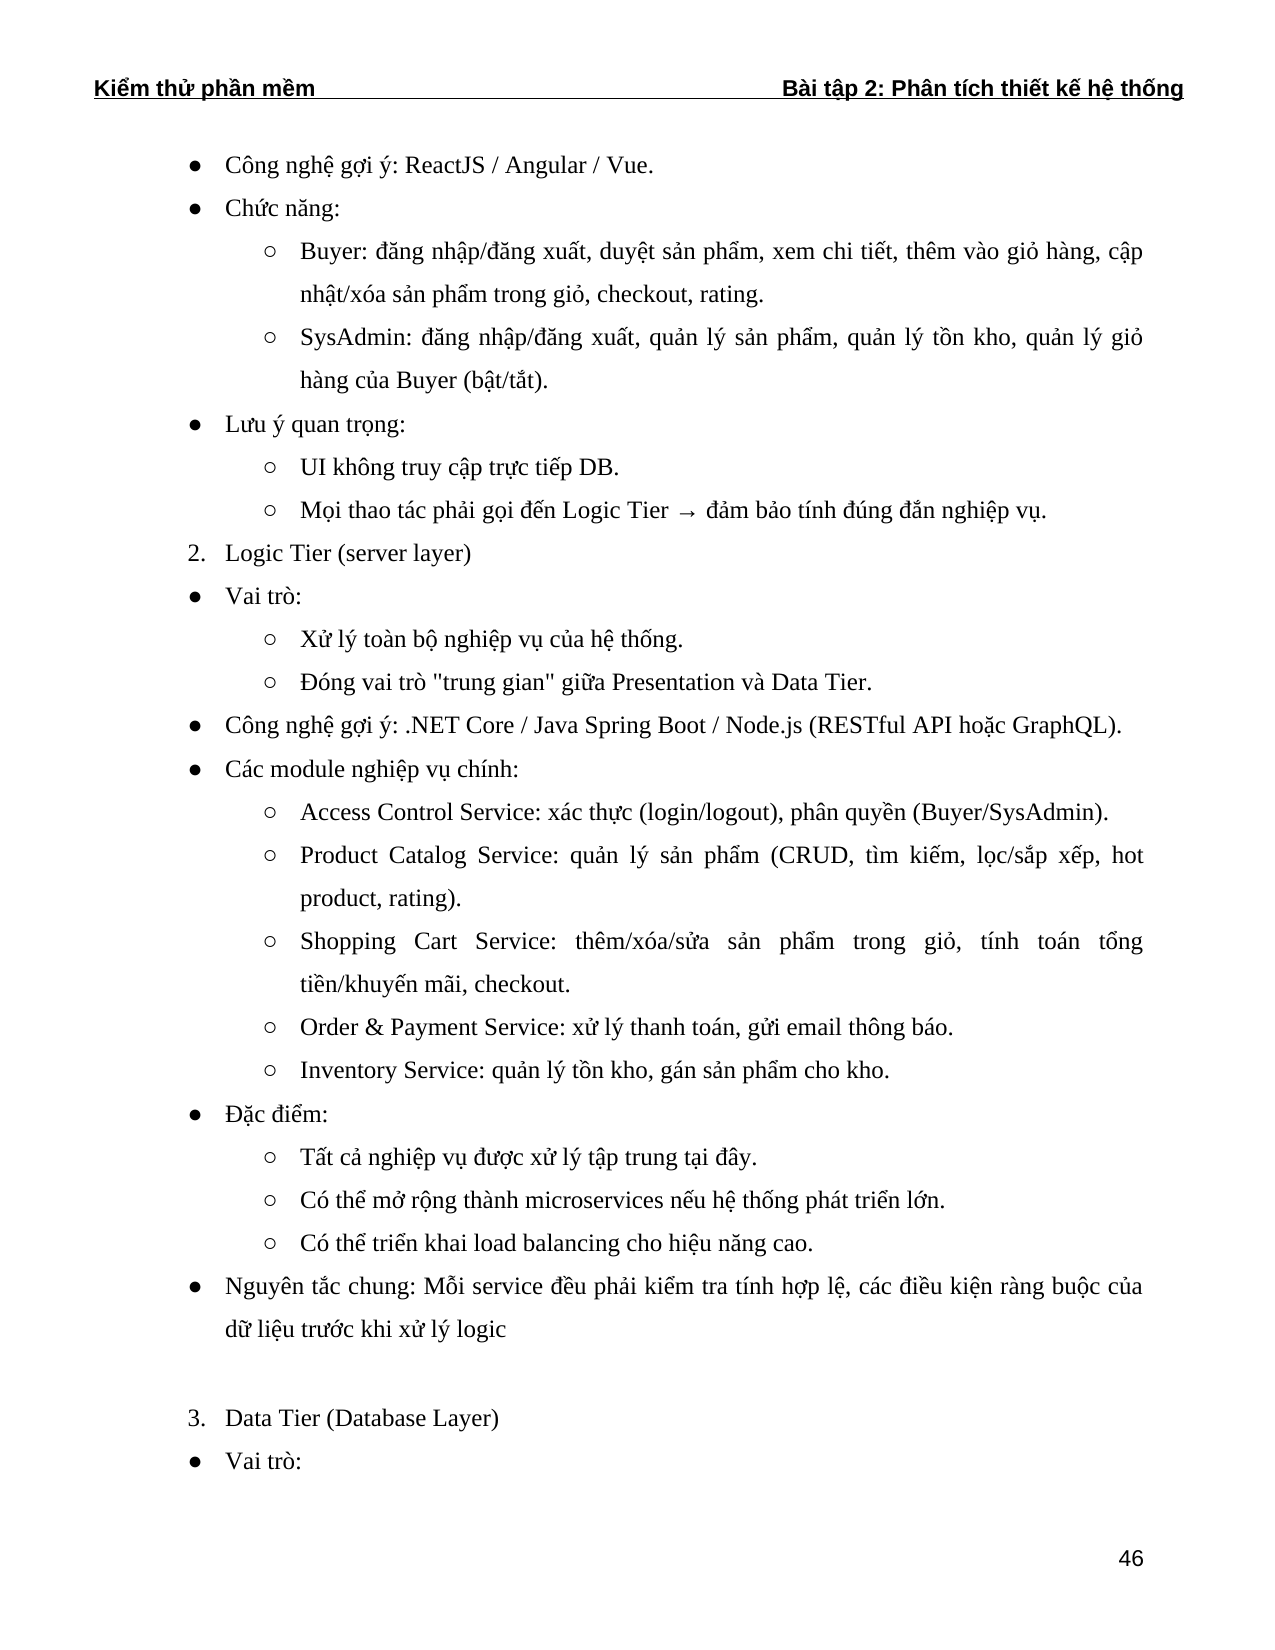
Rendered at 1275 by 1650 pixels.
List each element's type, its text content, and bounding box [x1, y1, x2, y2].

list Xử lý toàn bộ nghiệp vụ của hệ thống. [262, 624, 1144, 653]
list Mọi thao tác phải gọi đến Logic Tier → đảm bảo tính đúng đắn nghiệp vụ. [262, 495, 1144, 524]
list Inventory Service: quản lý tồn kho, gán sản phẩm cho kho. [262, 1056, 1144, 1084]
list Vai trò: [187, 581, 1144, 610]
list Shopping Cart Service: thêm/xóa/sửa sản phẩm trong giỏ, tính toán tổng tiền/khuyến mãi, checkout. [262, 926, 1144, 998]
list Lưu ý quan trọng: [187, 409, 1144, 437]
list Công nghệ gợi ý: ReactJS / Angular / Vue. [187, 150, 1144, 179]
list Tất cả nghiệp vụ được xử lý tập trung tại đây. [262, 1142, 1144, 1171]
list Access Control Service: xác thực (login/logout), phân quyền (Buyer/SysAdmin). [262, 797, 1144, 826]
list Đóng vai trò "trung gian" giữa Presentation và Data Tier. [262, 667, 1144, 696]
list Chức năng: [187, 193, 1144, 222]
list Buyer: đăng nhập/đăng xuất, duyệt sản phẩm, xem chi tiết, thêm vào giỏ hàng, cập nhật/xóa sản phẩm trong giỏ, checkout, rating. [262, 236, 1144, 308]
list SysAdmin: đăng nhập/đăng xuất, quản lý sản phẩm, quản lý tồn kho, quản lý giỏ hàng của Buyer (bật/tắt). [262, 322, 1144, 394]
list Order & Payment Service: xử lý thanh toán, gửi email thông báo. [262, 1012, 1144, 1041]
list Nguyên tắc chung: Mỗi service đều phải kiểm tra tính hợp lệ, các điều kiện ràng buộc của dữ liệu trước khi xử lý logic [187, 1271, 1144, 1343]
list Vai trò: [187, 1446, 1144, 1475]
list Có thể mở rộng thành microservices nếu hệ thống phát triển lớn. [262, 1185, 1144, 1214]
list Data Tier (Database Layer) [187, 1403, 1144, 1432]
list Công nghệ gợi ý: .NET Core / Java Spring Boot / Node.js (RESTful API hoặc GraphQL). [187, 711, 1144, 739]
list Các module nghiệp vụ chính: [187, 754, 1144, 782]
list UI không truy cập trực tiếp DB. [262, 452, 1144, 481]
list Có thể triển khai load balancing cho hiệu năng cao. [262, 1228, 1144, 1257]
list Logic Tier (server layer) [187, 538, 1144, 567]
list Product Catalog Service: quản lý sản phẩm (CRUD, tìm kiếm, lọc/sắp xếp, hot product, rating). [262, 840, 1144, 912]
list Đặc điểm: [187, 1099, 1144, 1127]
